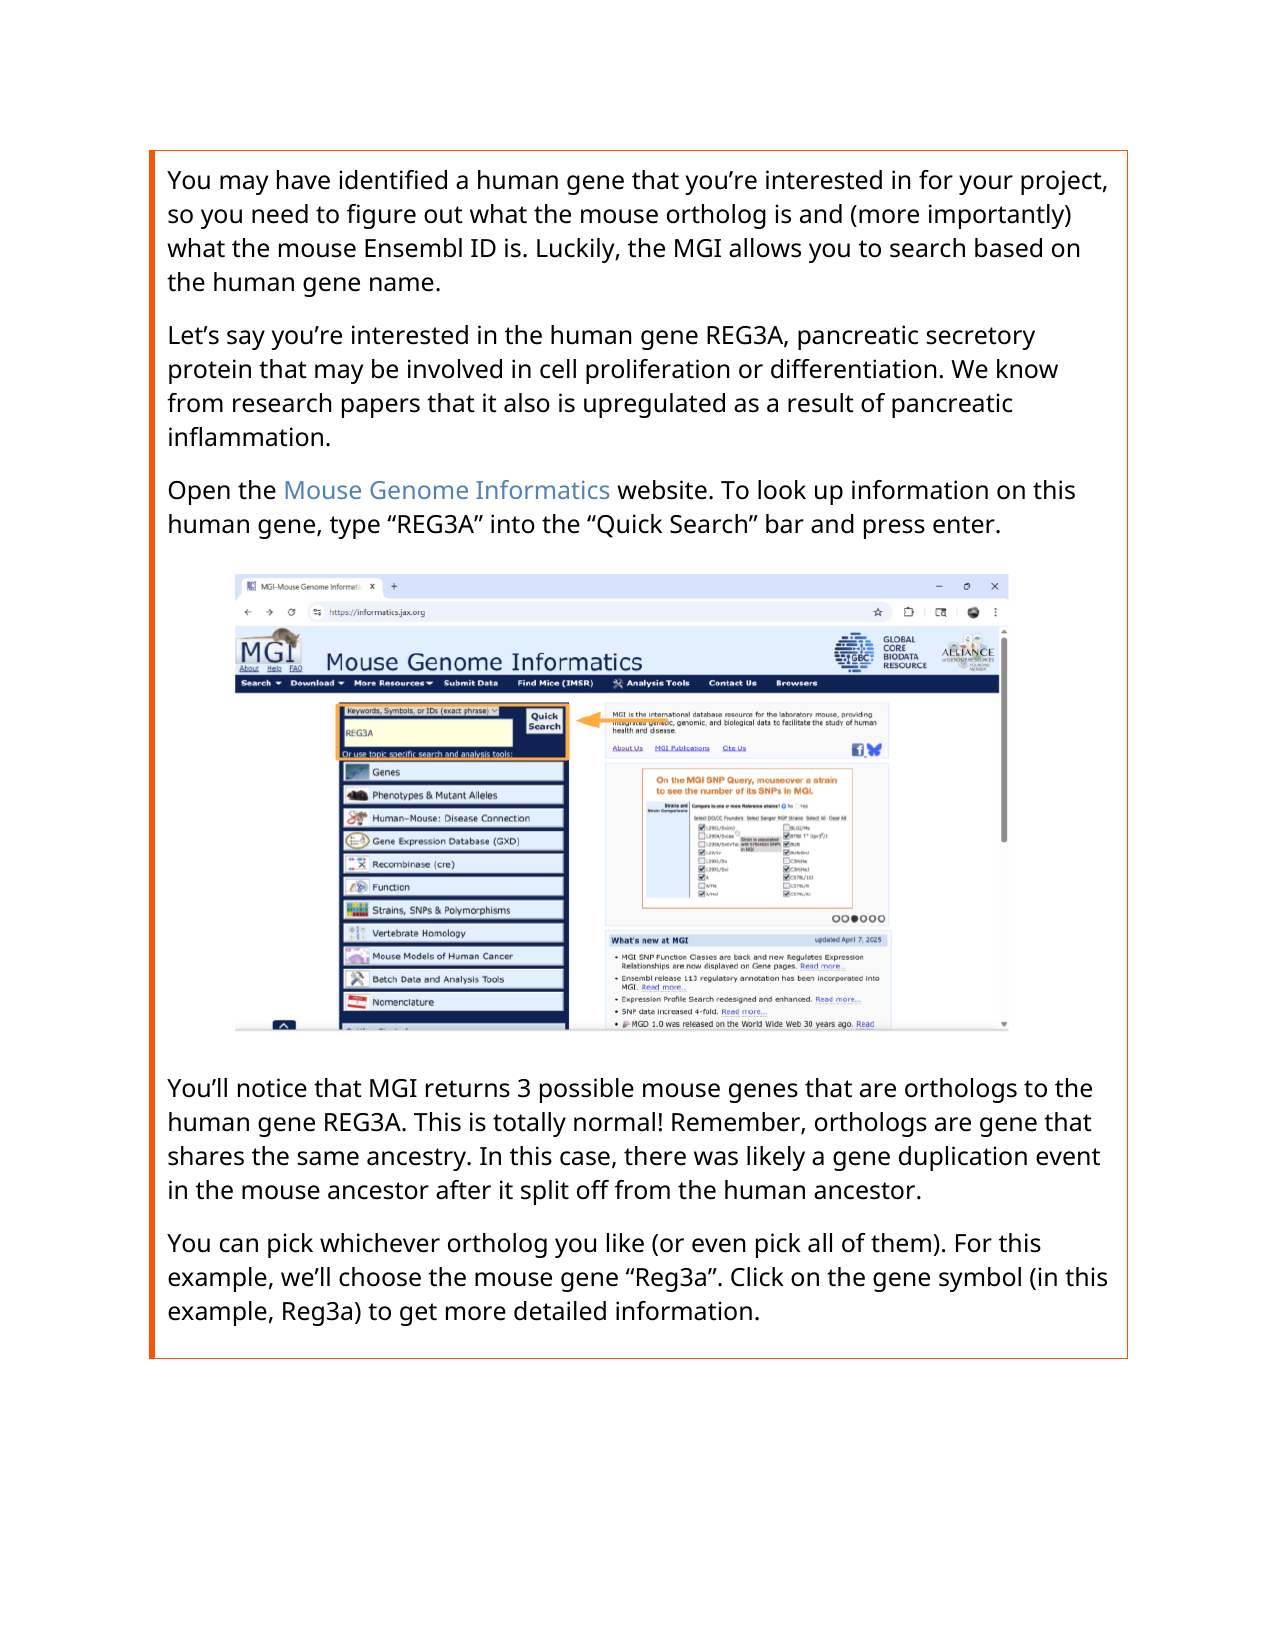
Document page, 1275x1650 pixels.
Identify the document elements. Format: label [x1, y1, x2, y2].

picture [186, 559, 1061, 1052]
table_cell [155, 151, 1127, 1358]
